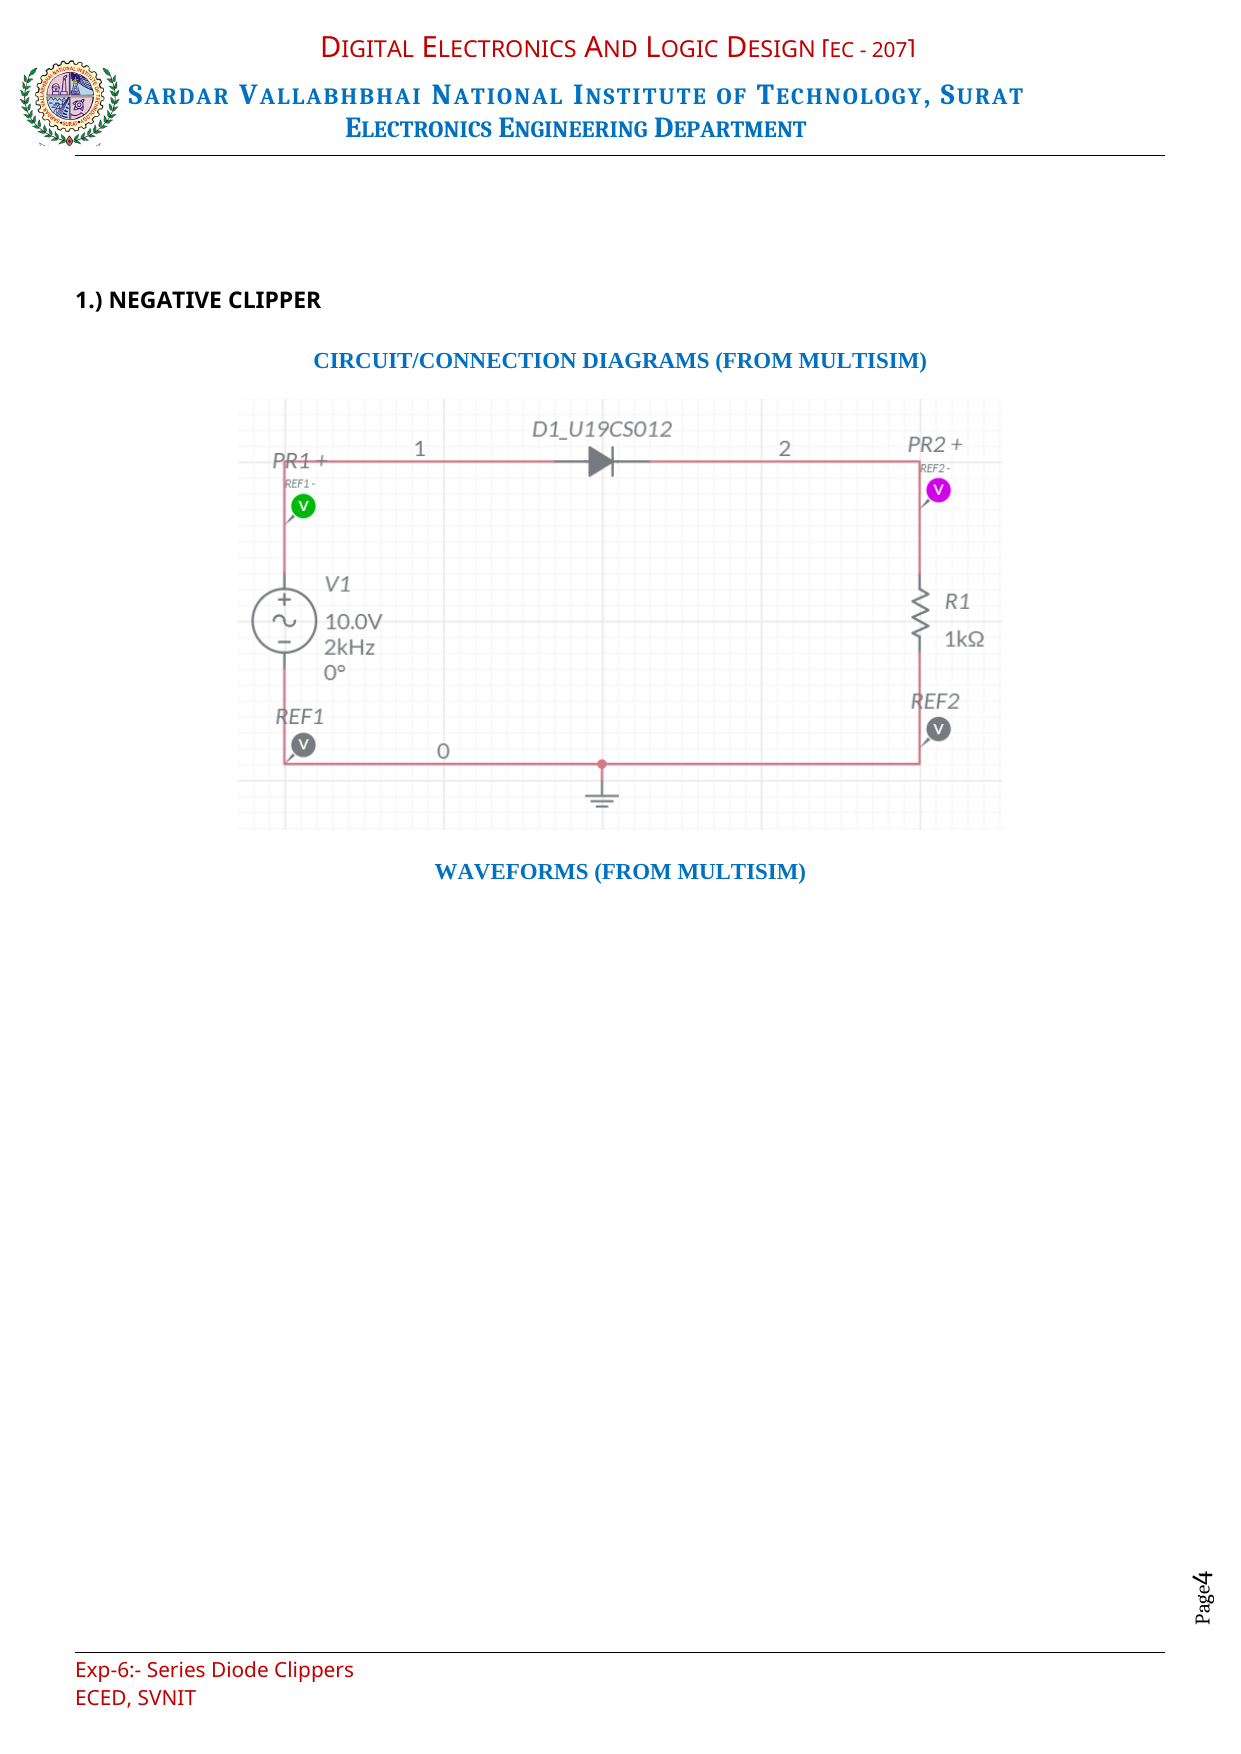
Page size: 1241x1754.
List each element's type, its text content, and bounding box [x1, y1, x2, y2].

text 1.) Negative CLipper [75, 284, 1165, 316]
picture [19, 60, 120, 146]
picture [238, 399, 1002, 830]
text Circuit/connection diagrams (fROM multisim) [75, 347, 1165, 373]
text waveforms (fROM multisim) [75, 858, 1165, 884]
